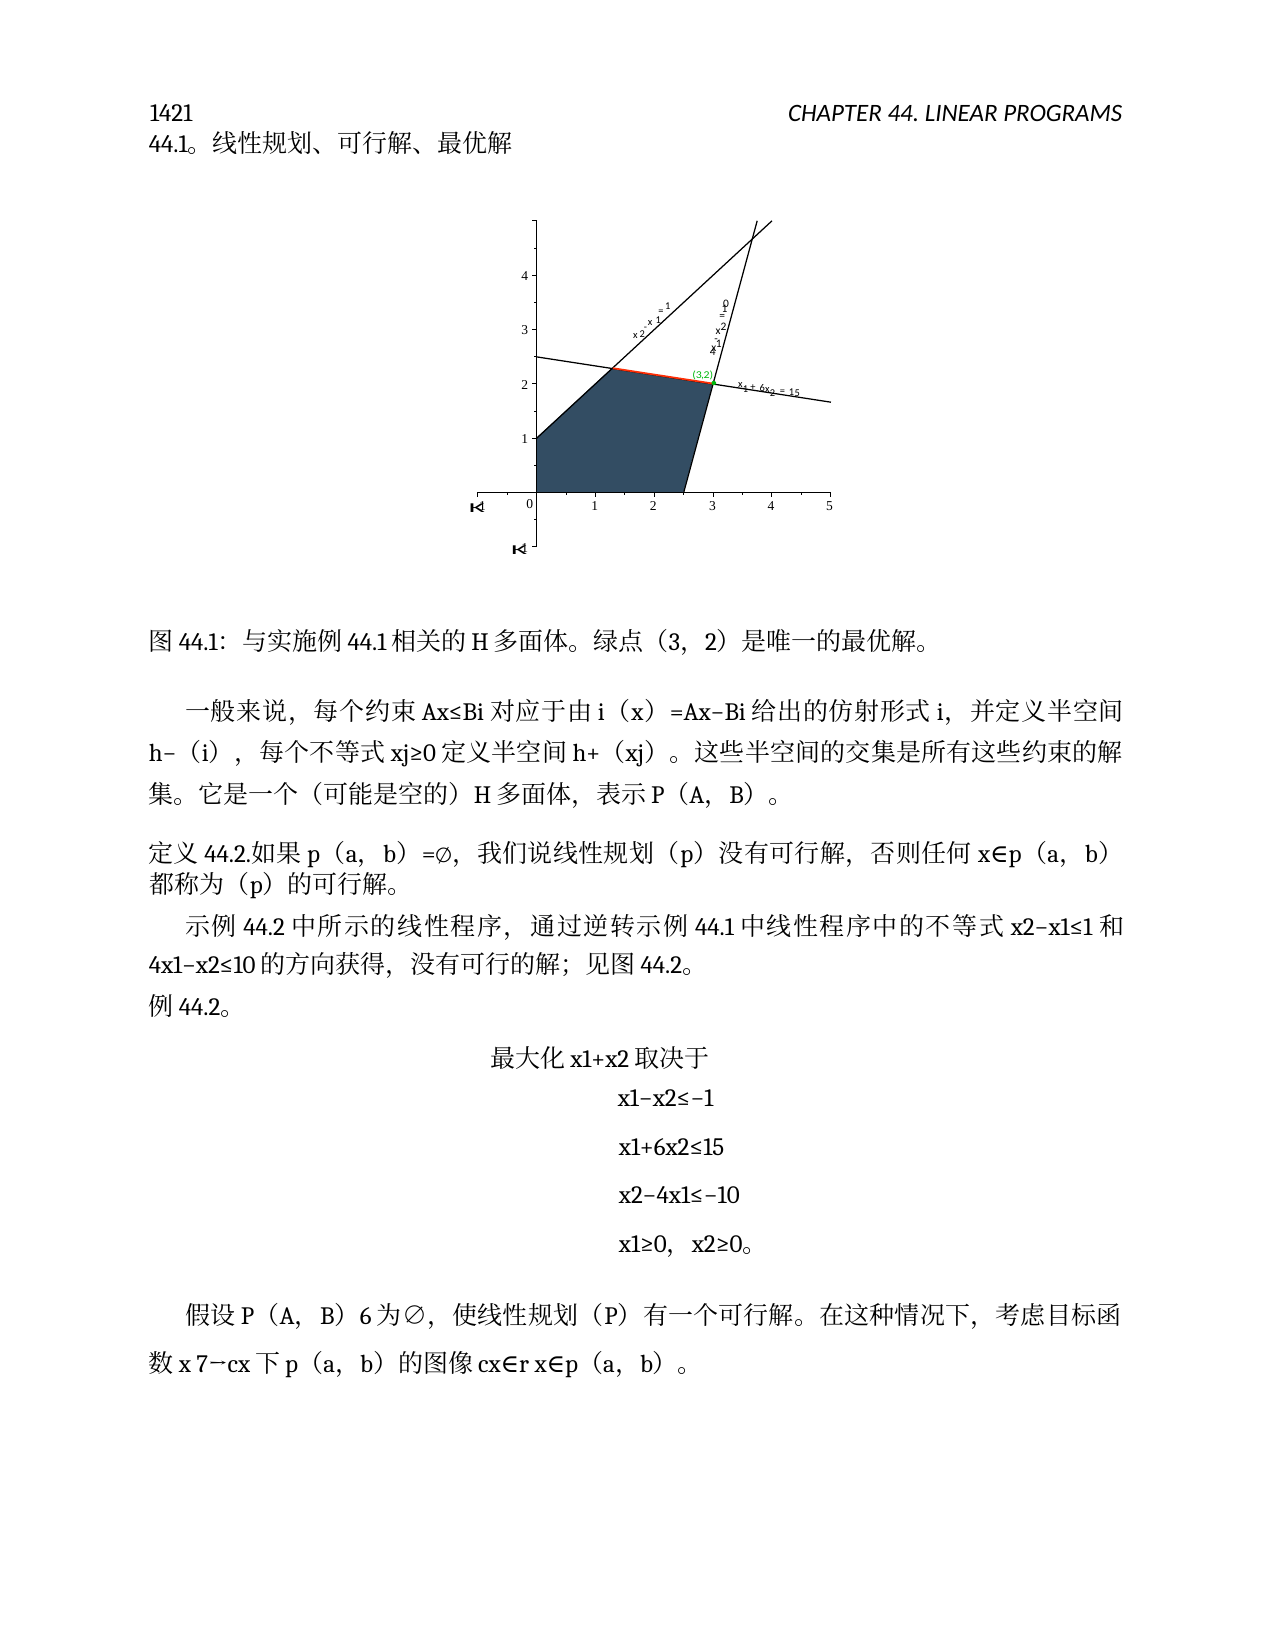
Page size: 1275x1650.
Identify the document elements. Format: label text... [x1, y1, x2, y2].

text 最大化x1+x2取决于 [490, 1045, 769, 1074]
text 示例44.2中所示的线性程序，通过逆转示例44.1中线性程序中的不等式x2−x1≤1和4x1−x2≤10的方向获得，没有可行的解；见图44.2。 [148, 913, 1124, 979]
text 定义44.2.如果p（a，b）=∅，我们说线性规划（p）没有可行解，否则任何x∈p（a，b）都称为（p）的可行解。 [148, 840, 1124, 900]
text 一般来说，每个约束Ax≤Bi对应于由i（x）=Ax−Bi给出的仿射形式i，并定义半空间h−（i），每个不等式xj≥0定义半空间h+（xj）。这些半空间的交集是所有这些约束的解集。它是一个（可能是空的）H多面体，表示P（A，B）。 [148, 697, 1124, 809]
text 图44.1：与实施例44.1相关的H多面体。绿点（3，2）是唯一的最优解。 [148, 627, 1124, 656]
text 例44.2。 [148, 992, 1125, 1021]
text 44.1。线性规划、可行解、最优解 [148, 130, 1125, 159]
text 假设P（A，B）6为∅，使线性规划（P）有一个可行解。在这种情况下，考虑目标函数x 7→cx下p（a，b）的图像cx∈r x∈p（a，b）。 [148, 1302, 1124, 1379]
text x1−x2≤−1 x1+6x2≤15 x2−4x1≤−10 x1≥0，x2≥0。 [618, 1084, 786, 1259]
